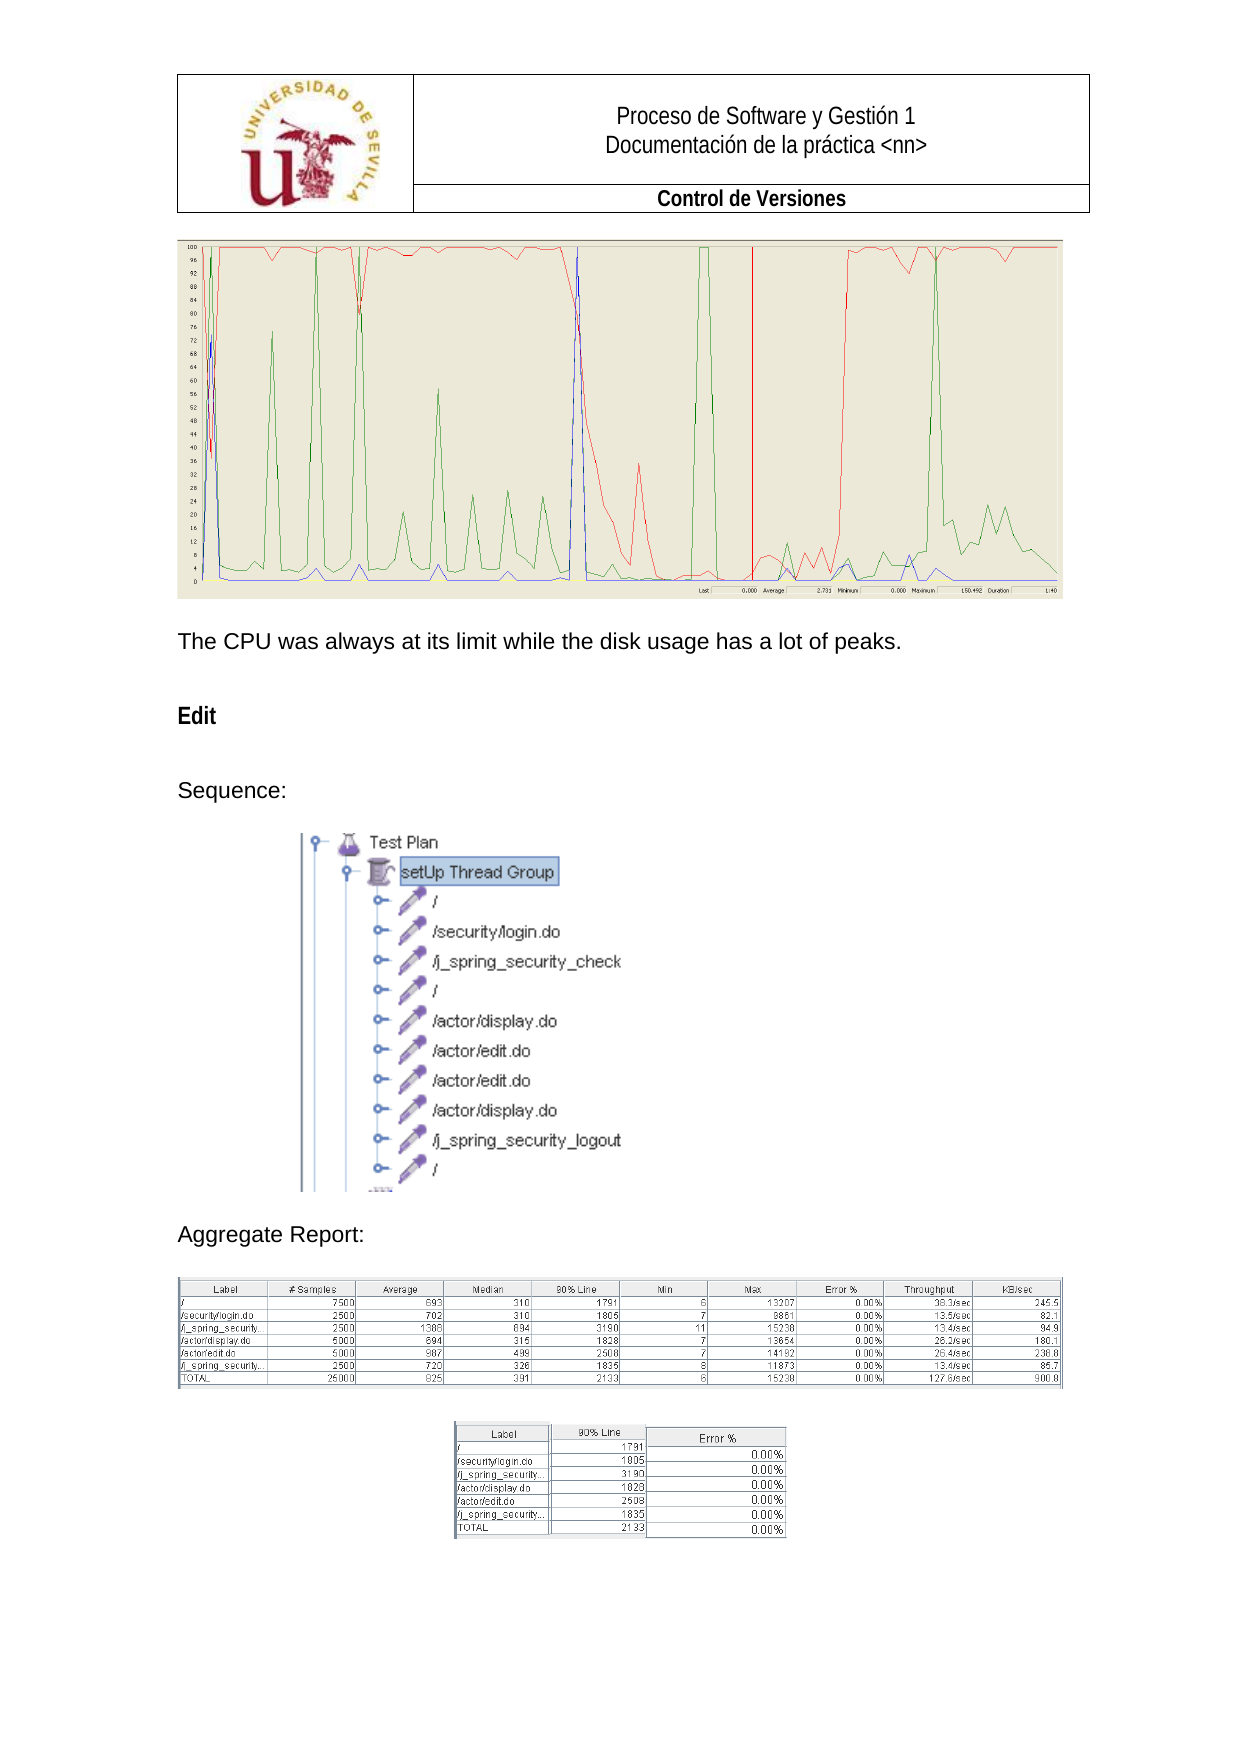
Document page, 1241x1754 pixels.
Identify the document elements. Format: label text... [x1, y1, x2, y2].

text Sequence: [177, 777, 1063, 804]
text Aggregate Report: [177, 1221, 1063, 1247]
picture [453, 1421, 787, 1539]
picture [177, 1277, 1063, 1389]
picture [300, 833, 970, 1192]
text The CPU was always at its limit while the disk usage has a lot of peaks. [177, 628, 1063, 654]
picture [177, 239, 1063, 599]
picture [240, 79, 381, 208]
subtitle Edit [177, 701, 1063, 730]
